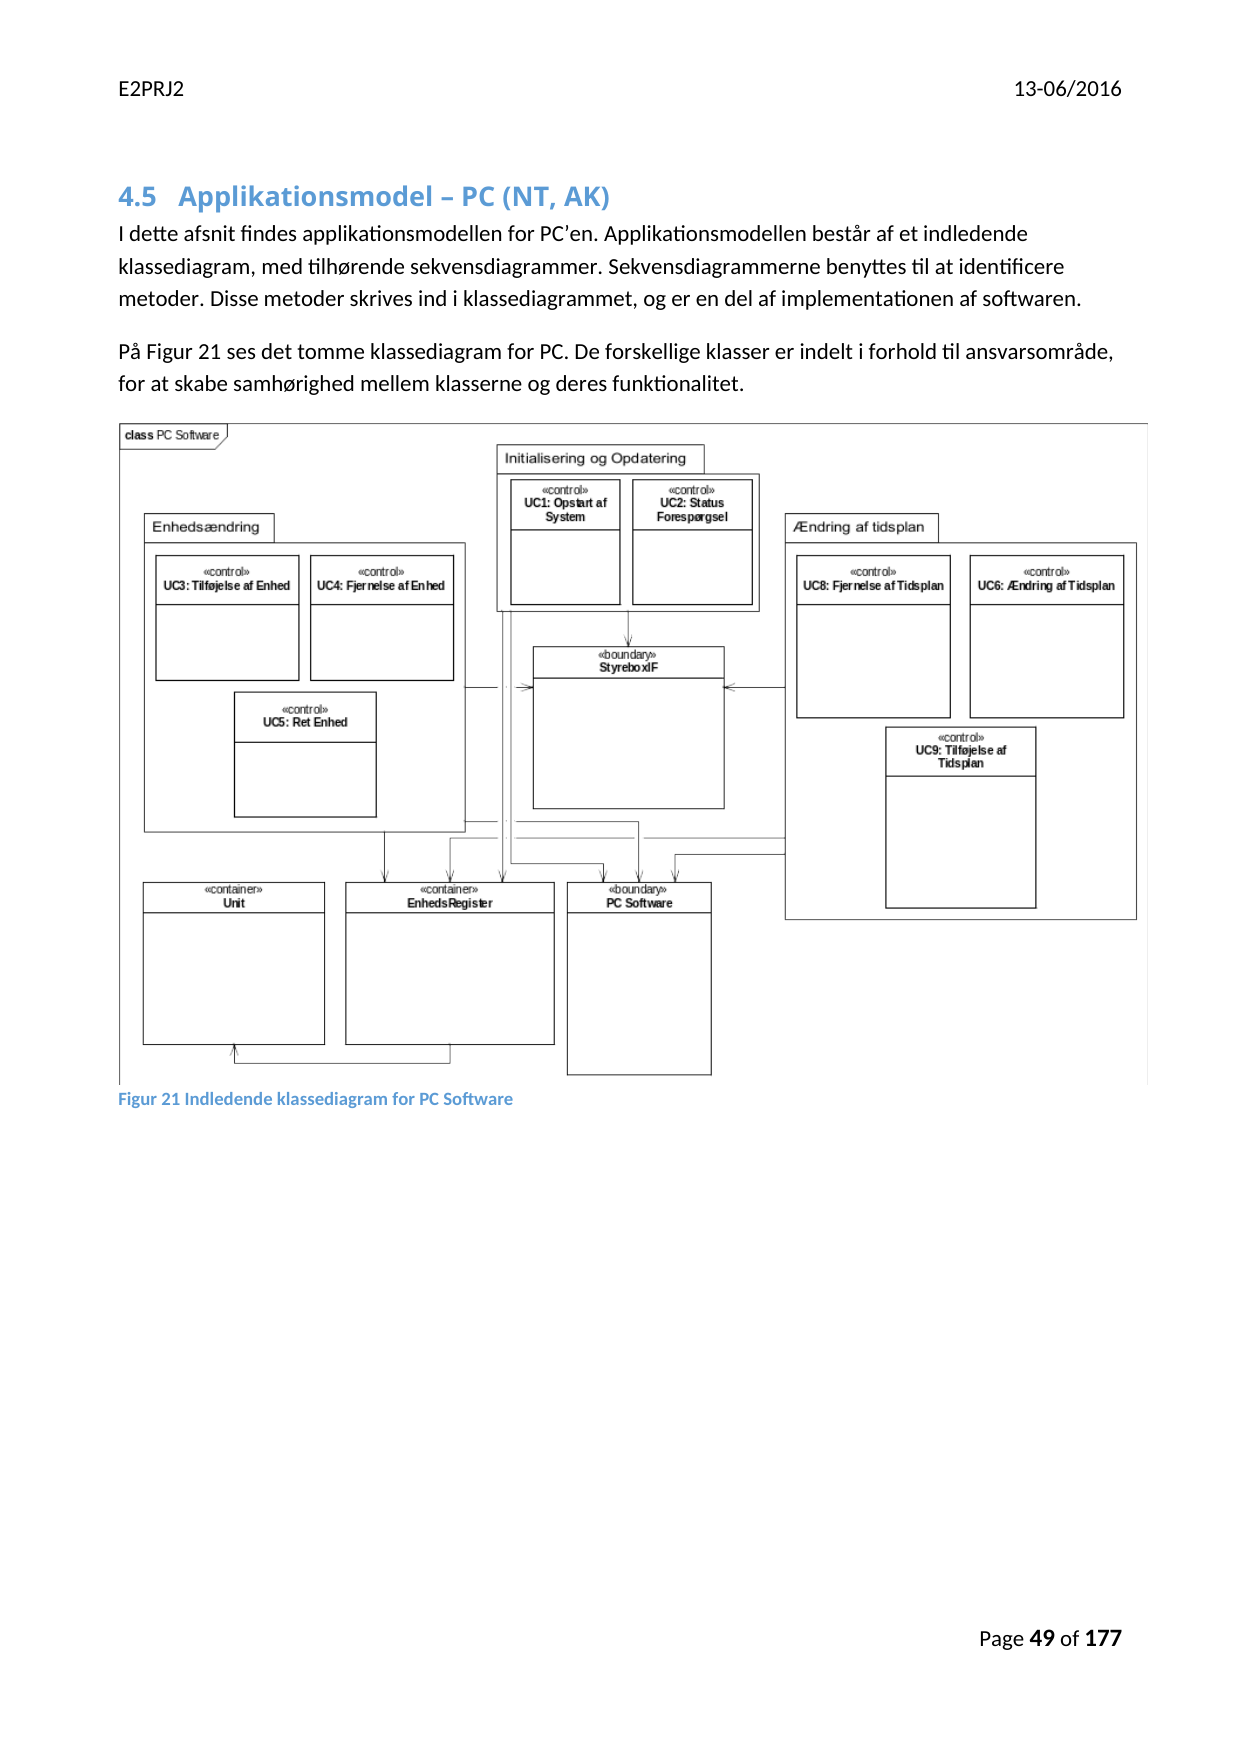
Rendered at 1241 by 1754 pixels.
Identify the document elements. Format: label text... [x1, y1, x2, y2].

text På Figur 21 ses det tomme klassediagram for PC. De forskellige klasser er indelt i forhold til ansvarsområde, for at skabe samhørighed mellem klasserne og deres funktionalitet. [118, 337, 1122, 397]
text Figur 21 Indledende klassediagram for PC Software [118, 1087, 1122, 1110]
text I dette afsnit findes applikationsmodellen for PC’en. Applikationsmodellen består af et indledende klassediagram, med tilhørende sekvensdiagrammer. Sekvensdiagrammerne benyttes til at identificere metoder. Disse metoder skrives ind i klassediagrammet, og er en del af implementationen af softwaren. [118, 219, 1122, 312]
subtitle Applikationsmodel – PC (NT, AK) [118, 177, 1122, 214]
